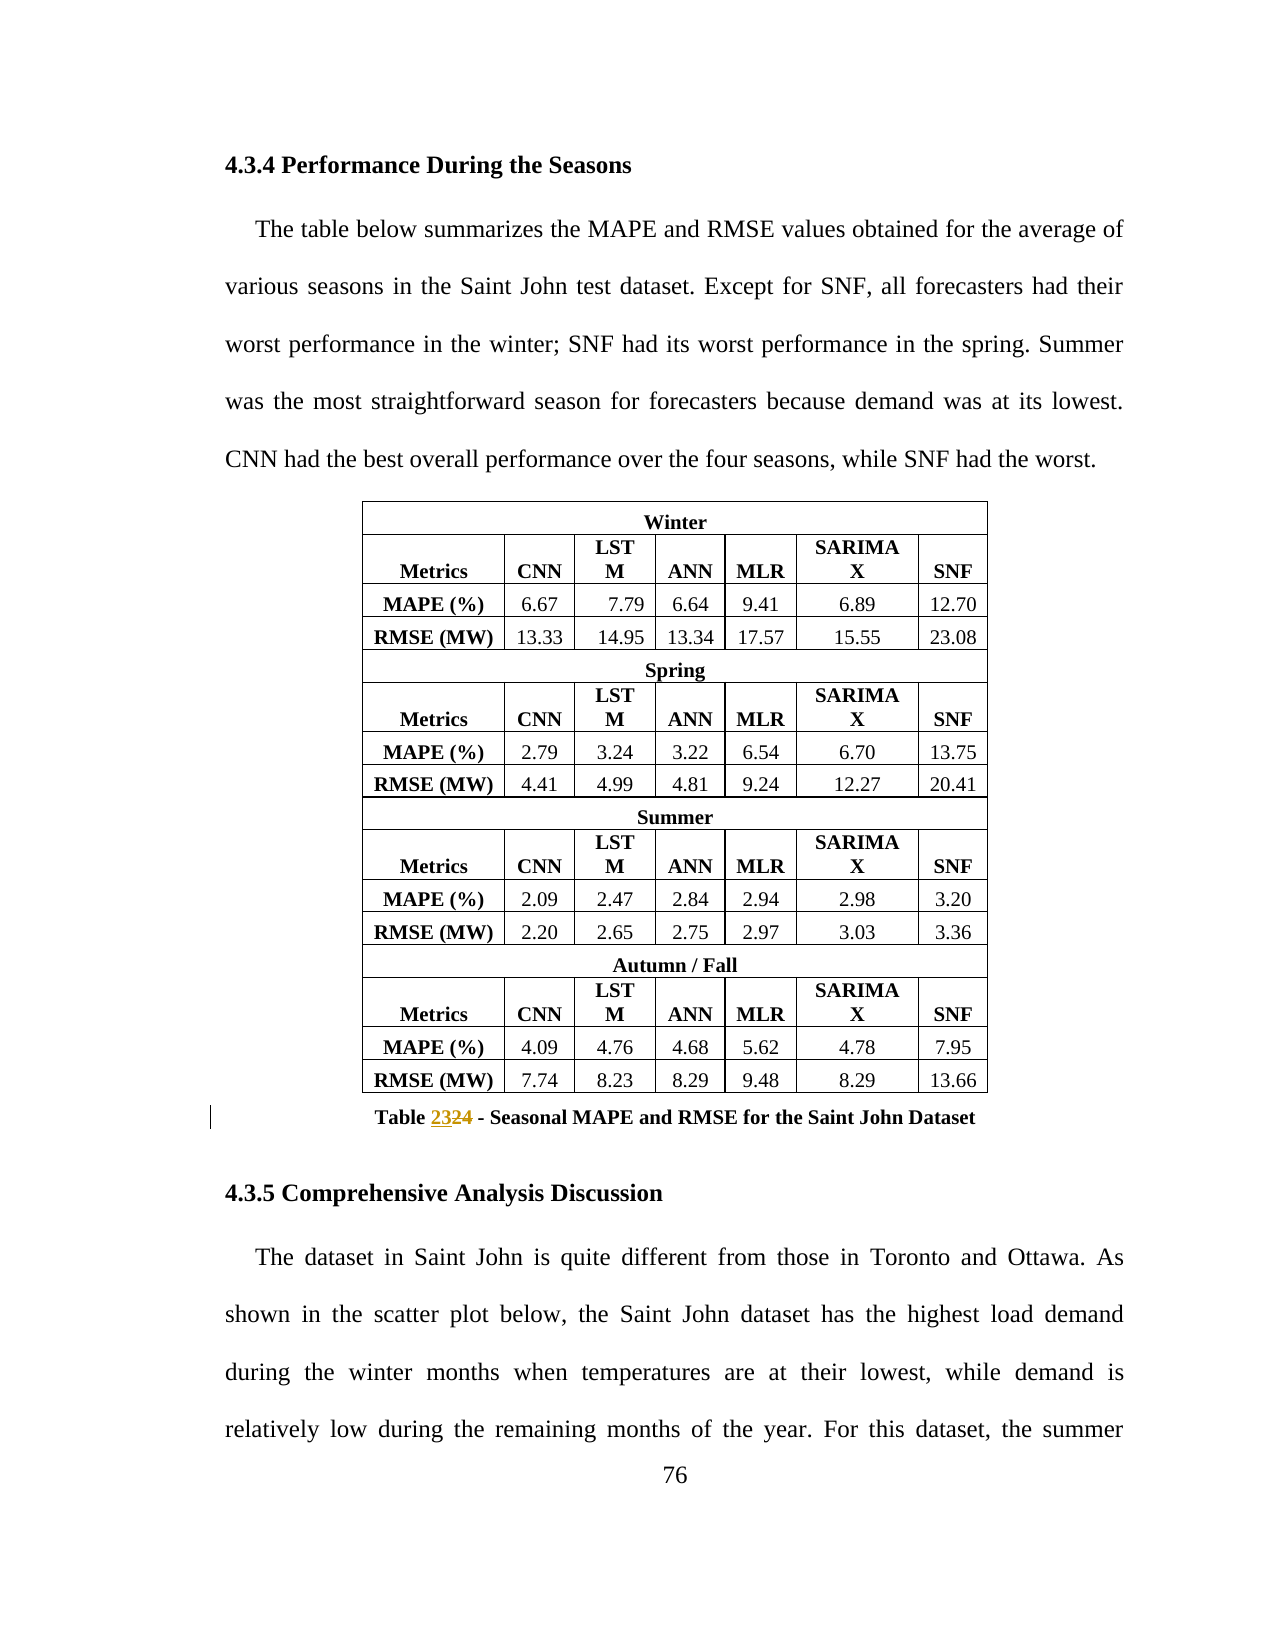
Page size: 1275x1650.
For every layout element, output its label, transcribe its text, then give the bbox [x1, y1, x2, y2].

table_cell 6.54 [726, 732, 796, 764]
table_cell 3.36 [919, 912, 987, 944]
table_cell 2.84 [656, 880, 724, 911]
table_cell CNN [505, 683, 574, 731]
table_cell SNF [919, 830, 987, 878]
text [225, 1242, 1125, 1443]
table_cell MAPE (%) [363, 584, 504, 616]
table_cell 2.79 [505, 732, 574, 764]
table_cell 6.70 [797, 732, 918, 764]
table_cell 3.24 [575, 732, 655, 764]
table_cell 13.75 [919, 732, 987, 764]
table_cell 8.29 [797, 1060, 918, 1092]
table_cell 4.76 [575, 1027, 655, 1059]
table_cell MAPE (%) [363, 732, 504, 764]
table_cell RMSE (MW) [363, 765, 504, 796]
table_cell 4.41 [505, 765, 574, 796]
table_cell 4.68 [656, 1027, 724, 1059]
table_cell LSTM [575, 683, 655, 731]
table_cell MAPE (%) [363, 880, 504, 911]
table_cell 15.55 [797, 617, 918, 649]
table_cell SARIMAX [797, 830, 918, 878]
table_cell Metrics [363, 978, 504, 1026]
table_cell 4.78 [797, 1027, 918, 1059]
table_cell CNN [505, 830, 574, 878]
table_cell 23.08 [919, 617, 987, 649]
table_cell Metrics [363, 830, 504, 878]
table_cell 2.65 [575, 912, 655, 944]
text The table below summarizes the MAPE and RMSE values obtained for the average of various seasons in the Saint John test dataset. Except for SNF, all forecasters had their worst performance in the winter; SNF had its worst performance in the spring. Summer was the most straightforward season for forecasters because demand was at its lowest. CNN had the best overall performance over the four seasons, while SNF had the worst. [225, 214, 1125, 472]
table_cell ANN [656, 830, 724, 878]
table_cell CNN [505, 978, 574, 1026]
table_cell Summer [363, 798, 987, 829]
table_cell Metrics [363, 683, 504, 731]
table_cell SNF [919, 535, 987, 583]
table_cell LSTM [575, 830, 655, 878]
table_cell MLR [726, 535, 796, 583]
table_cell 13.34 [656, 617, 724, 649]
table_cell SNF [919, 683, 987, 731]
table_cell 7.95 [919, 1027, 987, 1059]
table_cell ANN [656, 978, 724, 1026]
table_header Winter [363, 502, 987, 534]
table_cell SNF [919, 978, 987, 1026]
table_cell 7.79 [575, 584, 655, 616]
table_cell ANN [656, 535, 724, 583]
table_cell 13.66 [919, 1060, 987, 1092]
table_cell 13.33 [505, 617, 574, 649]
table_cell 6.64 [656, 584, 724, 616]
table_cell 8.29 [656, 1060, 724, 1092]
text Table - Seasonal MAPE and RMSE for the Saint John Dataset [225, 1105, 1125, 1129]
table_cell 9.41 [726, 584, 796, 616]
table_cell LSTM [575, 978, 655, 1026]
table_cell 12.70 [919, 584, 987, 616]
table_cell 12.27 [797, 765, 918, 796]
table_cell 2.75 [656, 912, 724, 944]
table_cell 6.67 [505, 584, 574, 616]
table_cell ANN [656, 683, 724, 731]
table_cell 3.20 [919, 880, 987, 911]
table_cell Autumn / Fall [363, 945, 987, 977]
table_cell 20.41 [919, 765, 987, 796]
table_cell 5.62 [726, 1027, 796, 1059]
table_cell 2.97 [726, 912, 796, 944]
table_cell MLR [726, 830, 796, 878]
table_cell 2.20 [505, 912, 574, 944]
table_cell RMSE (MW) [363, 912, 504, 944]
table_cell RMSE (MW) [363, 1060, 504, 1092]
table_cell SARIMAX [797, 978, 918, 1026]
table_cell CNN [505, 535, 574, 583]
table_cell 8.23 [575, 1060, 655, 1092]
table_cell 9.24 [726, 765, 796, 796]
table_cell Metrics [363, 535, 504, 583]
table_cell LSTM [575, 535, 655, 583]
table_cell 6.89 [797, 584, 918, 616]
table_cell MLR [726, 683, 796, 731]
table_cell 4.81 [656, 765, 724, 796]
table_cell 3.03 [797, 912, 918, 944]
table_cell 3.22 [656, 732, 724, 764]
table_cell RMSE (MW) [363, 617, 504, 649]
table_cell 4.99 [575, 765, 655, 796]
table_cell 2.47 [575, 880, 655, 911]
table_cell MLR [726, 978, 796, 1026]
table_cell 14.95 [575, 617, 655, 649]
table_cell 4.09 [505, 1027, 574, 1059]
table_cell 2.98 [797, 880, 918, 911]
table_cell 7.74 [505, 1060, 574, 1092]
table_cell SARIMAX [797, 535, 918, 583]
table_cell SARIMAX [797, 683, 918, 731]
table_cell Spring [363, 650, 987, 682]
table_cell 2.94 [726, 880, 796, 911]
table_cell 2.09 [505, 880, 574, 911]
table_cell MAPE (%) [363, 1027, 504, 1059]
table_cell 9.48 [726, 1060, 796, 1092]
subtitle 4.3.4 Performance During the Seasons [225, 150, 1125, 179]
table_cell 17.57 [726, 617, 796, 649]
subtitle 4.3.5 Comprehensive Analysis Discussion [225, 1178, 1125, 1207]
